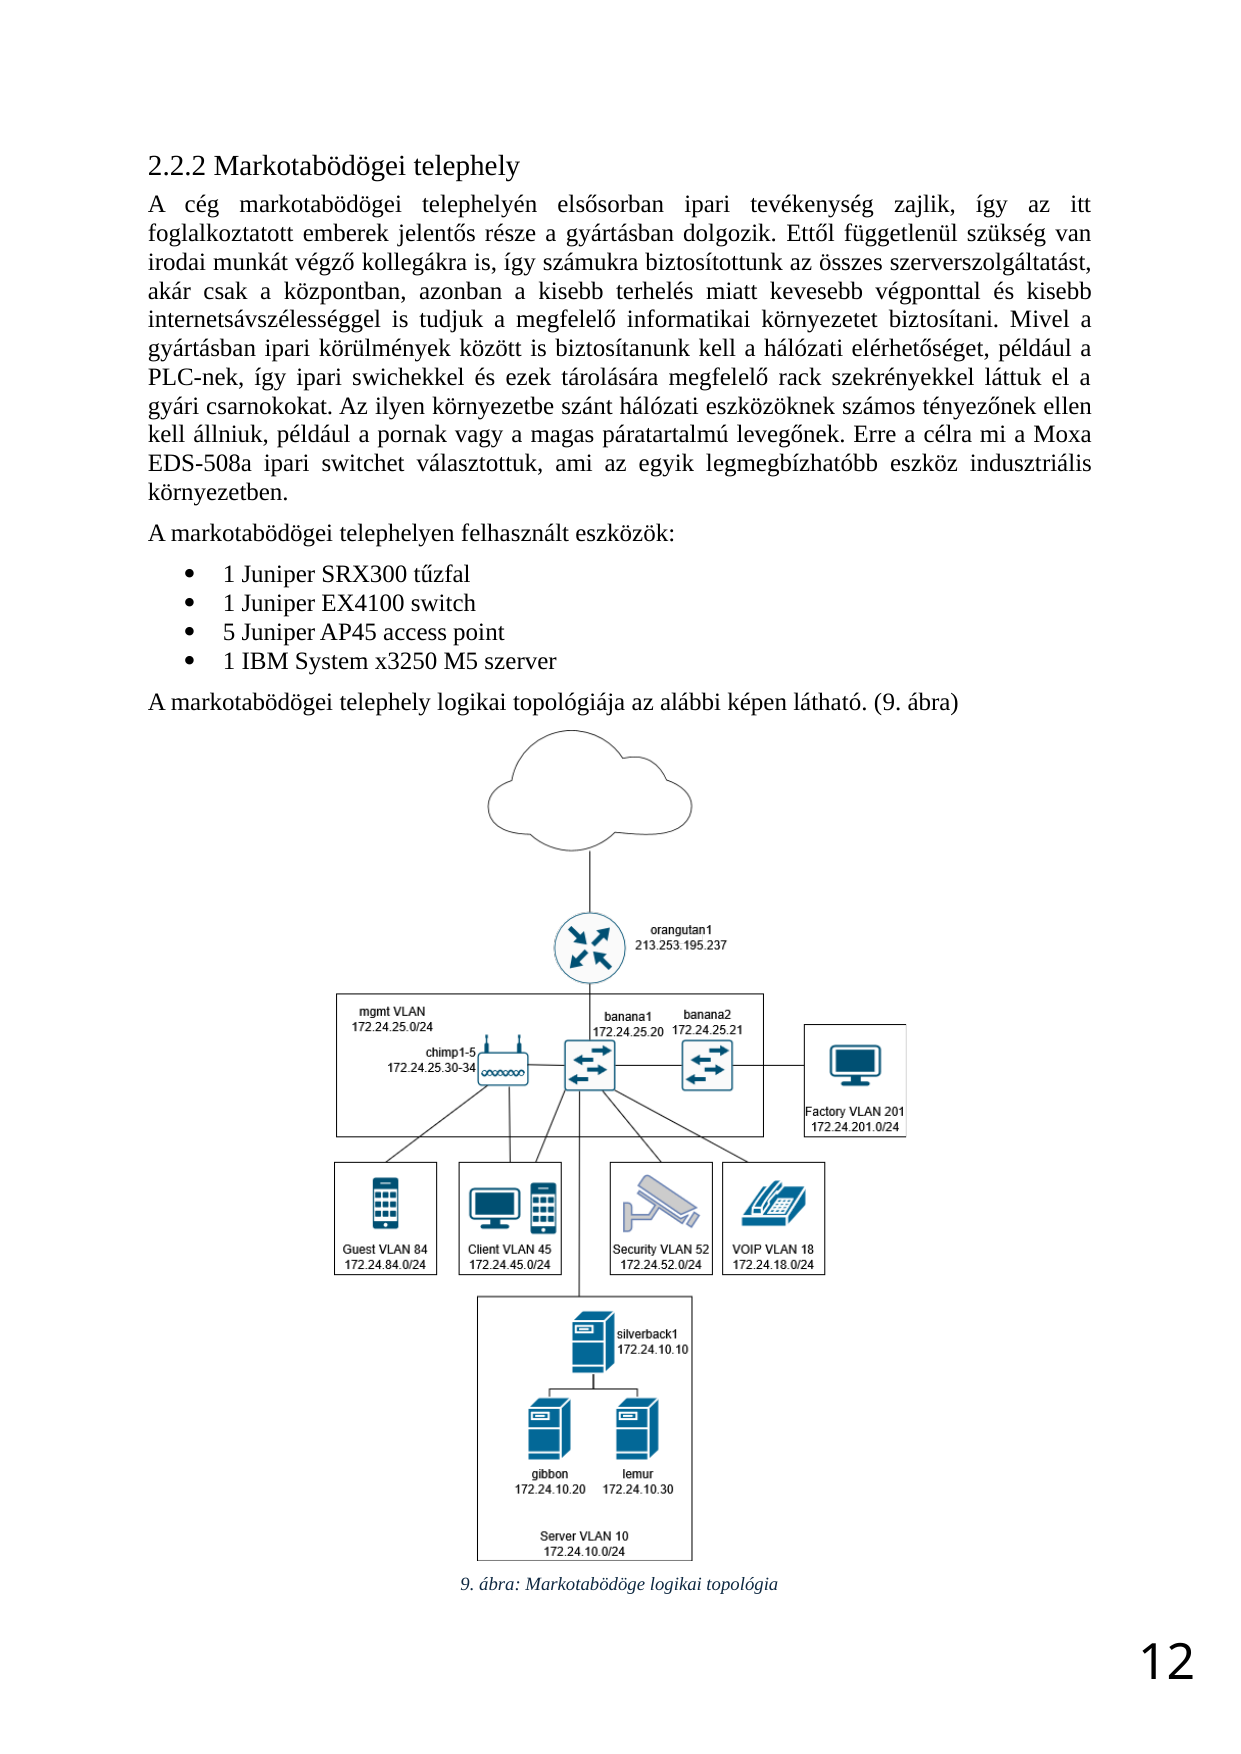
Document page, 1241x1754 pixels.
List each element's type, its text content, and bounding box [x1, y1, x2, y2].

text A markotabödögei telephelyen felhasznált eszközök: [148, 518, 1092, 547]
text A markotabödögei telephely logikai topológiája az alábbi képen látható. (9. ábra) [148, 687, 1092, 716]
text A cég markotabödögei telephelyén elsősorban ipari tevékenység zajlik, így az itt foglalkoztatott emberek jelentős része a gyártásban dolgozik. Ettől függetlenül szükség van irodai munkát végző kollegákra is, így számukra biztosítottunk az összes szerverszolgáltatást, akár csak a központban, azonban a kisebb terhelés miatt kevesebb végponttal és kisebb internetsávszélességgel is tudjuk a megfelelő informatikai környezetet biztosítani. Mivel a gyártásban ipari körülmények között is biztosítanunk kell a hálózati elérhetőséget, például a PLC-nek, így ipari swichekkel és ezek tárolására megfelelő rack szekrényekkel láttuk el a gyári csarnokokat. Az ilyen környezetbe szánt hálózati eszközöknek számos tényezőnek ellen kell állniuk, például a pornak vagy a magas páratartalmú levegőnek. Erre a célra mi a Moxa EDS-508a ipari switchet választottuk, ami az egyik legmegbízhatóbb eszköz indusztriális környezetben. [148, 189, 1092, 506]
subtitle 2.2.2 Markotabödögei telephely [148, 148, 1092, 181]
list 1 Juniper EX4100 switch [185, 588, 1092, 617]
list 1 Juniper SRX300 tűzfal [185, 559, 1092, 588]
picture [334, 728, 907, 1561]
list 1 IBM System x3250 M5 szerver [185, 646, 1092, 674]
list 5 Juniper AP45 access point [185, 617, 1092, 646]
text 9. ábra: Markotabödöge logikai topológia [148, 1573, 1092, 1594]
